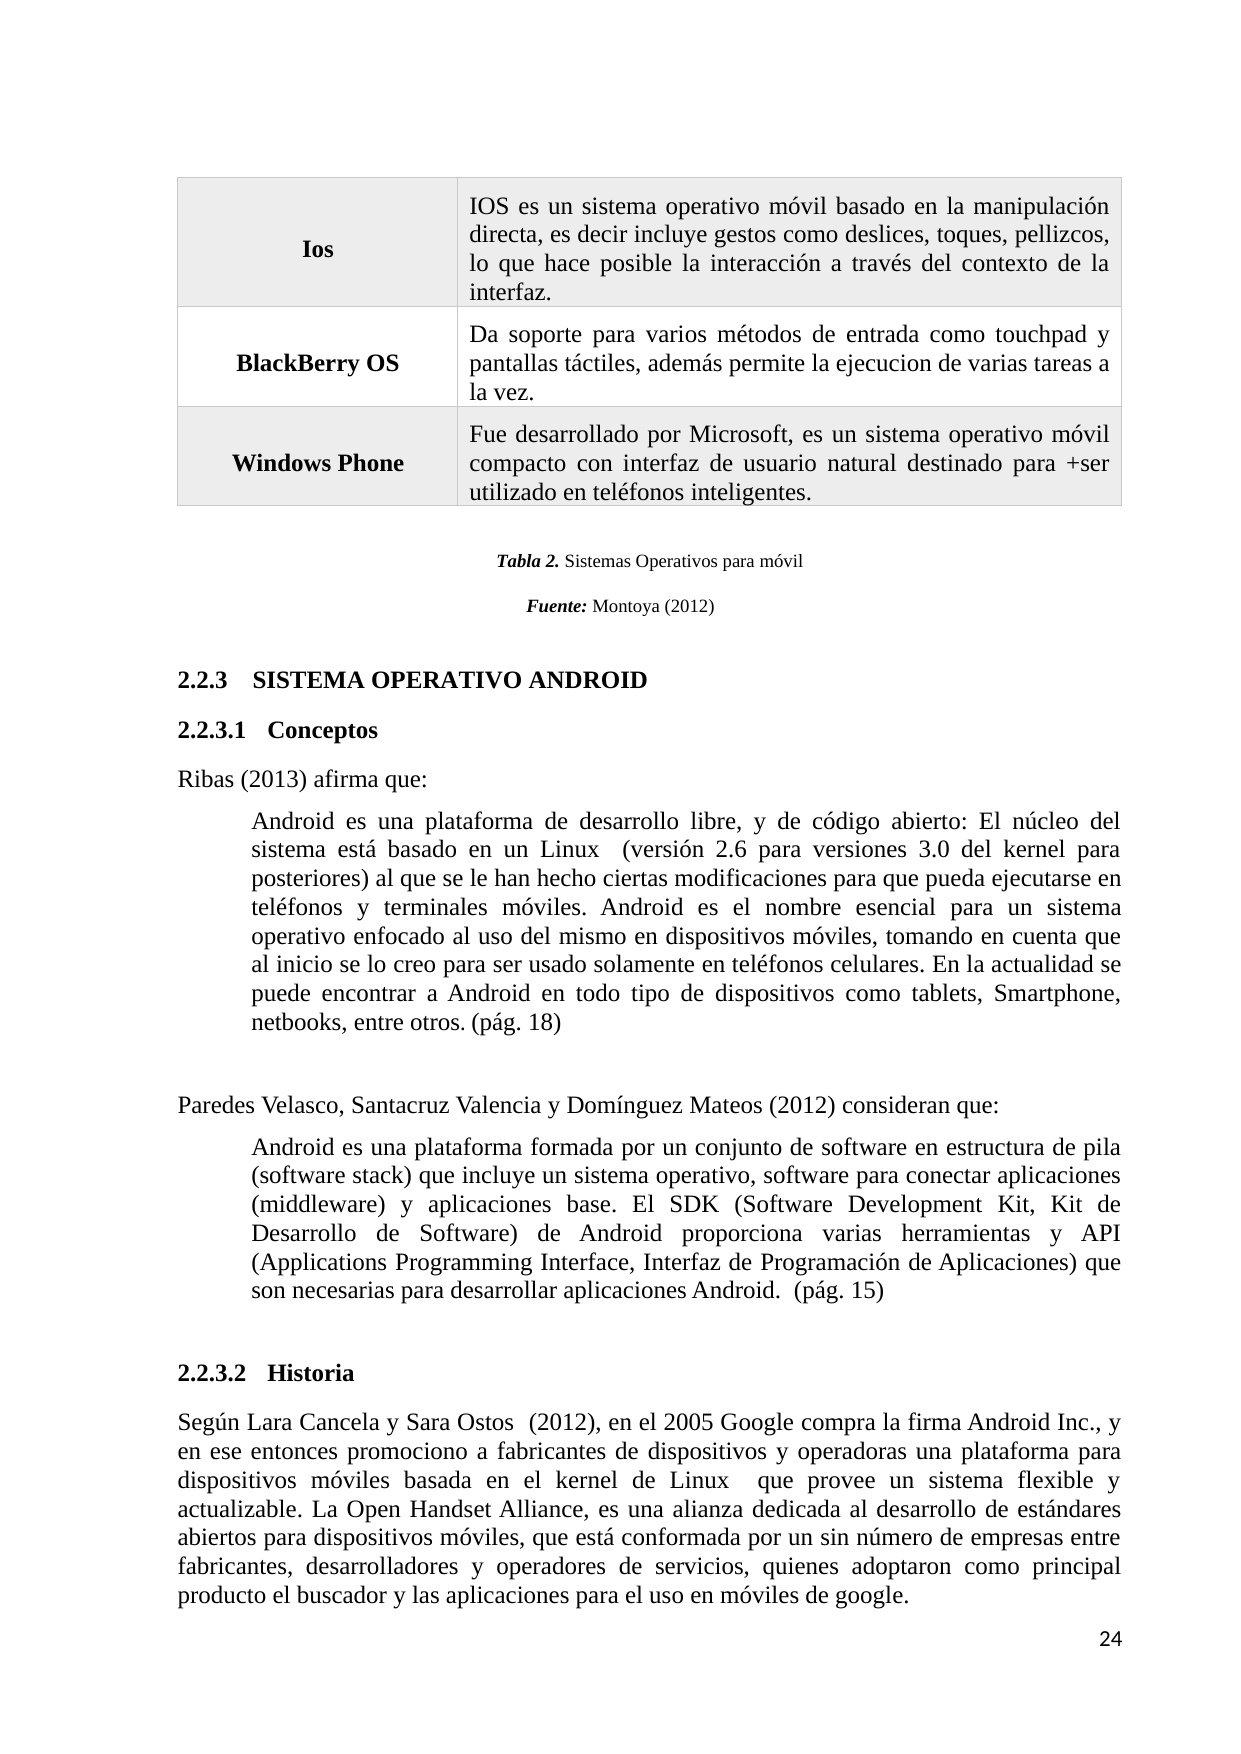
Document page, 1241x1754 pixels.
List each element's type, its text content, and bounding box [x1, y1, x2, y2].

table_cell Ios [178, 178, 457, 306]
text Según Lara Cancela y Sara Ostos , en el 2005 Google compra la firma Android Inc., y en ese entonces promociono a fabricantes de dispositivos y operadoras una plataforma para dispositivos móviles basada en el kernel de Linux que provee un sistema flexible y actualizable. La Open Handset Alliance, es una alianza dedicada al desarrollo de estándares abiertos para dispositivos móviles, que está conformada por un sin número de empresas entre fabricantes, desarrolladores y operadores de servicios, quienes adoptaron como principal producto el buscador y las aplicaciones para el uso en móviles de google. [177, 1407, 1122, 1609]
table_cell BlackBerry OS [178, 307, 457, 406]
text Android es una plataforma de desarrollo libre, y de código abierto: El núcleo del sistema está basado en un Linux (versión 2.6 para versiones 3.0 del kernel para posteriores) al que se le han hecho ciertas modificaciones para que pueda ejecutarse en teléfonos y terminales móviles. Android es el nombre esencial para un sistema operativo enfocado al uso del mismo en dispositivos móviles, tomando en cuenta que al inicio se lo creo para ser usado solamente en teléfonos celulares. En la actualidad se puede encontrar a Android en todo tipo de dispositivos como tablets, Smartphone, netbooks, entre otros. [251, 806, 1122, 1037]
subtitle Historia [177, 1358, 1122, 1387]
text Android es una plataforma formada por un conjunto de software en estructura de pila (software stack) que incluye un sistema operativo, software para conectar aplicaciones (middleware) y aplicaciones base. El SDK (Software Development Kit, Kit de Desarrollo de Software) de Android proporciona varias herramientas y API (Applications Programming Interface, Interfaz de Programación de Aplicaciones) que son necesarias para desarrollar aplicaciones Android. [251, 1132, 1122, 1304]
subtitle Conceptos [177, 715, 1122, 744]
table_cell Windows Phone [178, 407, 457, 505]
table_cell Fue desarrollado por Microsoft, es un sistema operativo móvil compacto con interfaz de usuario natural destinado para +ser utilizado en teléfonos inteligentes. [458, 407, 1121, 505]
text Ribas (2013) afirma que: [177, 764, 1122, 793]
text Tabla 2. Sistemas Operativos para móvil [177, 550, 1122, 572]
table_cell IOS es un sistema operativo móvil basado en la manipulación directa, es decir incluye gestos como deslices, toques, pellizcos, lo que hace posible la interacción a través del contexto de la interfaz. [458, 178, 1121, 306]
subtitle SISTEMA OPERATIVO ANDROID [177, 665, 1122, 694]
table_cell Da soporte para varios métodos de entrada como touchpad y pantallas táctiles, además permite la ejecucion de varias tareas a la vez. [458, 307, 1121, 406]
text Paredes Velasco, Santacruz Valencia y Domínguez Mateos (2012) consideran que: [177, 1090, 1122, 1119]
